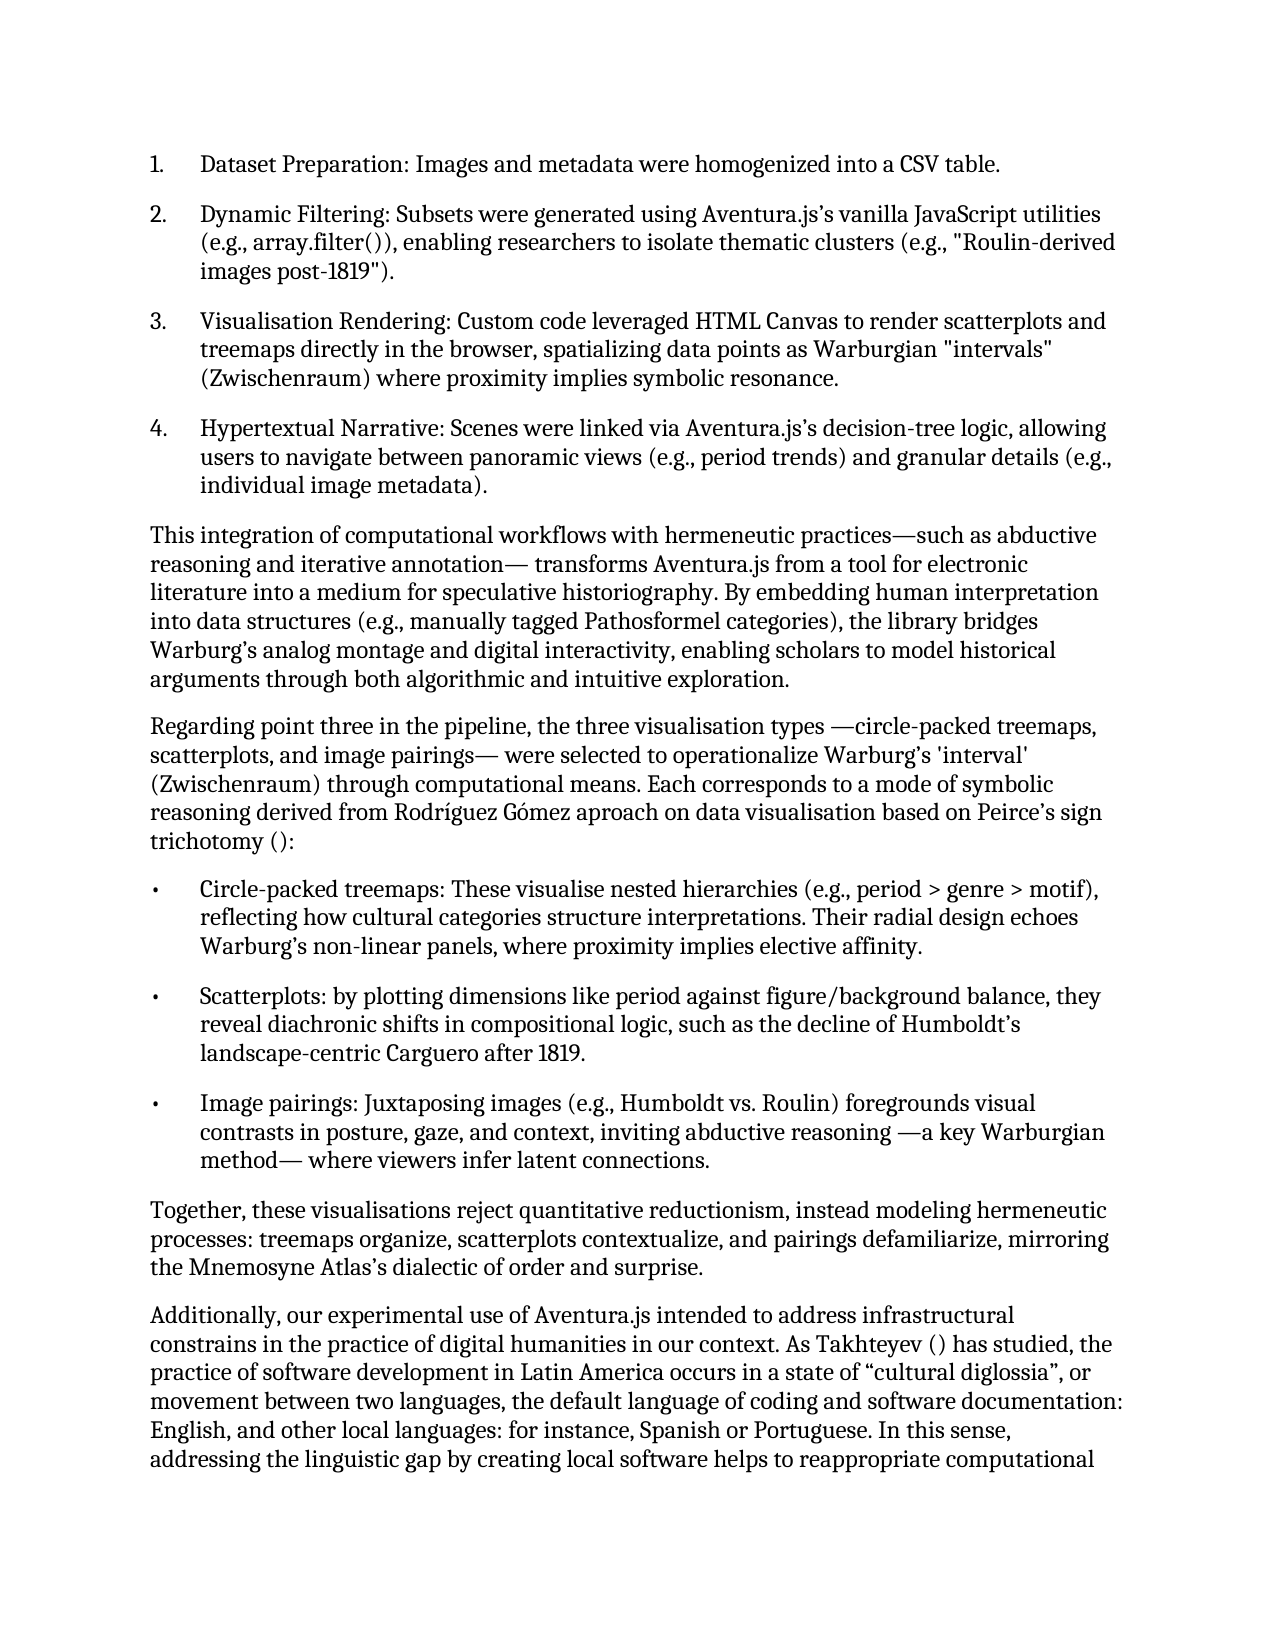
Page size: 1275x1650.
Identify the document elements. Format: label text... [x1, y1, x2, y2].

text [150, 1301, 1125, 1473]
list Circle-packed treemaps: These visualise nested hierarchies (e.g., period > genre > motif), reflecting how cultural categories structure interpretations. Their radial design echoes Warburg’s non-linear panels, where proximity implies elective affinity. [150, 874, 1125, 961]
text Together, these visualisations reject quantitative reductionism, instead modeling hermeneutic processes: treemaps organize, scatterplots contextualize, and pairings defamiliarize, mirroring the Mnemosyne Atlas’s dialectic of order and surprise. [150, 1196, 1125, 1282]
list Scatterplots: by plotting dimensions like period against figure/background balance, they reveal diachronic shifts in compositional logic, such as the decline of Humboldt’s landscape-centric Carguero after 1819. [150, 982, 1125, 1068]
list Dataset Preparation: Images and metadata were homogenized into a CSV table. [150, 150, 1125, 179]
text Regarding point three in the pipeline, the three visualisation types —circle-packed treemaps, scatterplots, and image pairings— were selected to operationalize Warburg’s 'interval' (Zwischenraum) through computational means. Each corresponds to a mode of symbolic reasoning derived from Rodríguez Gómez aproach on data visualisation based on Peirce’s sign trichotomy (): [150, 712, 1125, 856]
list Hypertextual Narrative: Scenes were linked via Aventura.js’s decision-tree logic, allowing users to navigate between panoramic views (e.g., period trends) and granular details (e.g., individual image metadata). [150, 414, 1125, 500]
list Image pairings: Juxtaposing images (e.g., Humboldt vs. Roulin) foregrounds visual contrasts in posture, gaze, and context, inviting abductive reasoning —a key Warburgian method— where viewers infer latent connections. [150, 1089, 1125, 1175]
text This integration of computational workflows with hermeneutic practices—such as abductive reasoning and iterative annotation— transforms Aventura.js from a tool for electronic literature into a medium for speculative historiography. By embedding human interpretation into data structures (e.g., manually tagged Pathosformel categories), the library bridges Warburg’s analog montage and digital interactivity, enabling scholars to model historical arguments through both algorithmic and intuitive exploration. [150, 521, 1125, 693]
list Visualisation Rendering: Custom code leveraged HTML Canvas to render scatterplots and treemaps directly in the browser, spatializing data points as Warburgian "intervals" (Zwischenraum) where proximity implies symbolic resonance. [150, 307, 1125, 393]
list Dynamic Filtering: Subsets were generated using Aventura.js’s vanilla JavaScript utilities (e.g., array.filter()), enabling researchers to isolate thematic clusters (e.g., "Roulin-derived images post-1819"). [150, 199, 1125, 286]
